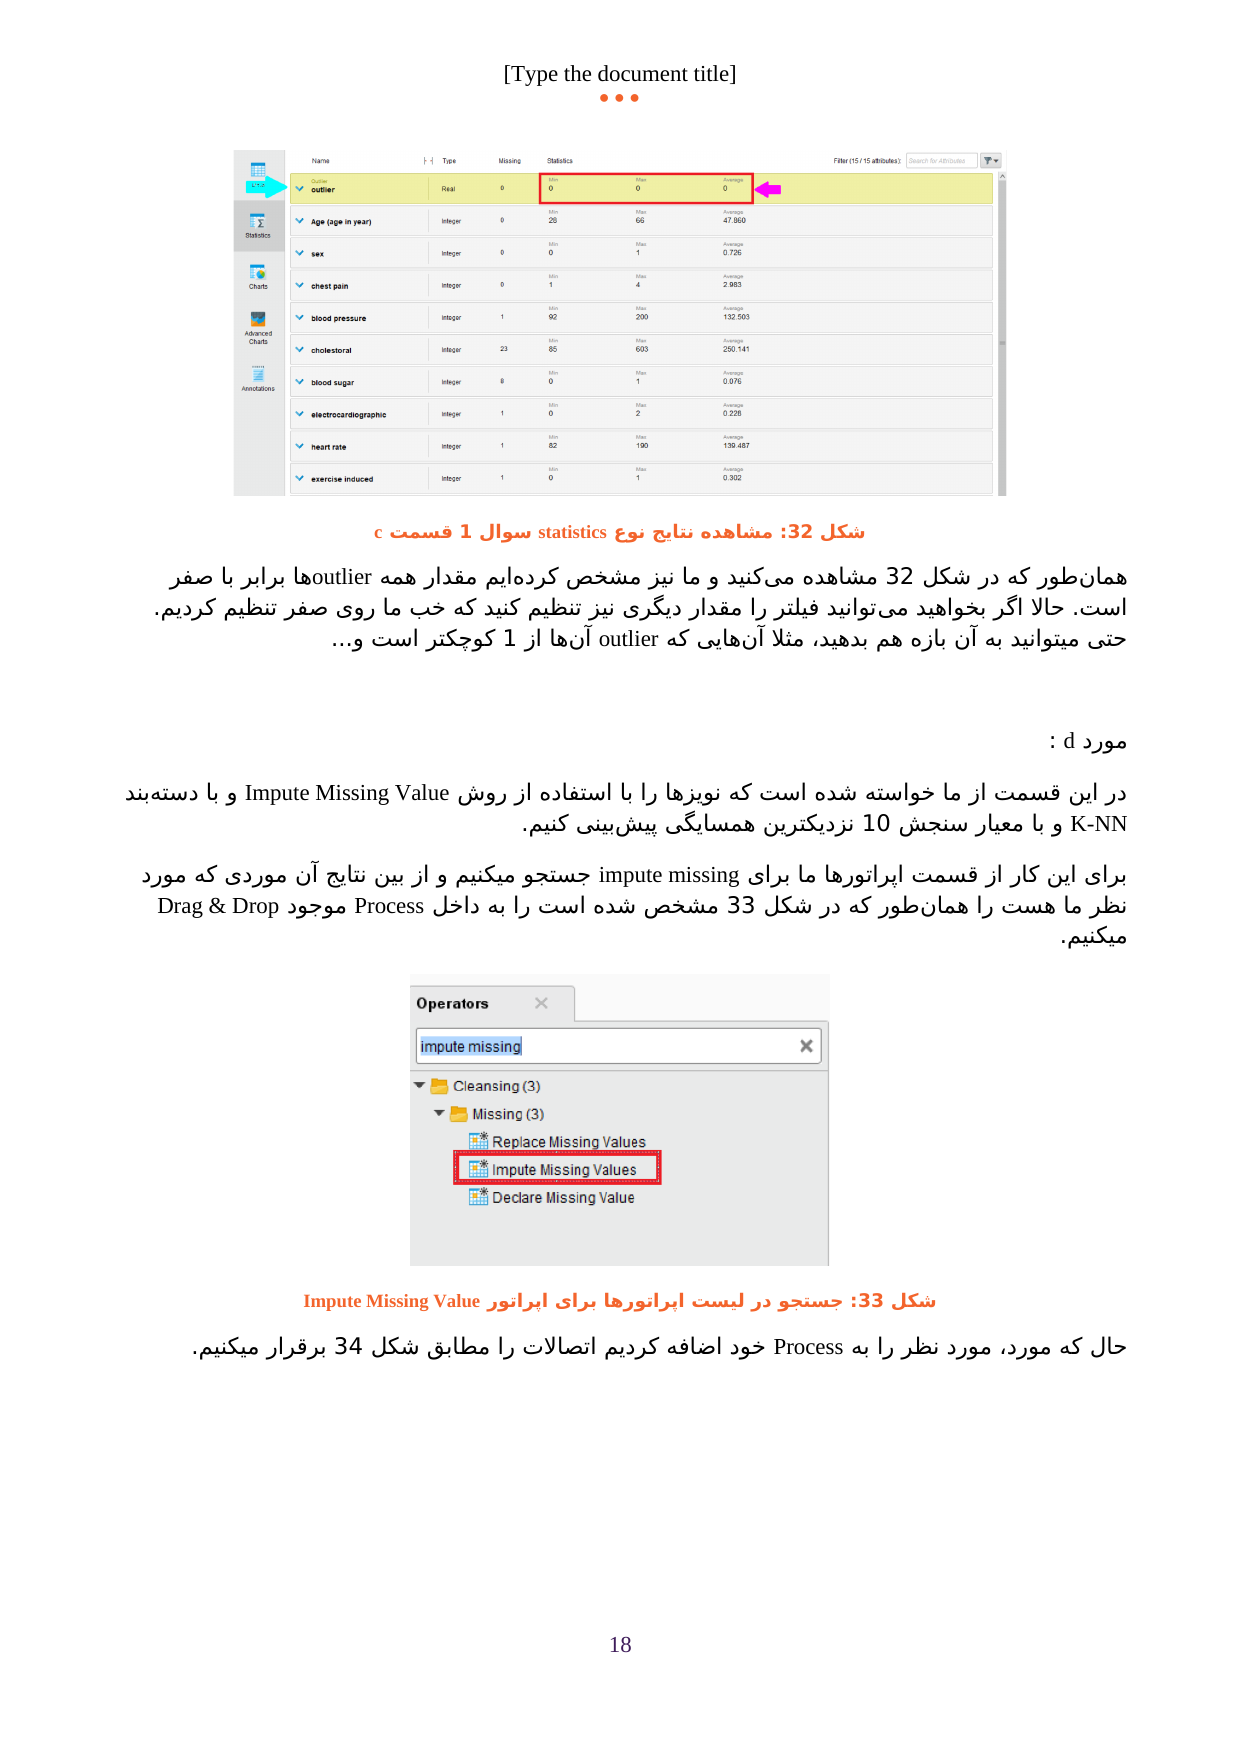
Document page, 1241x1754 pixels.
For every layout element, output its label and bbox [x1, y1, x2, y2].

picture [233, 150, 1007, 496]
picture [410, 974, 830, 1266]
